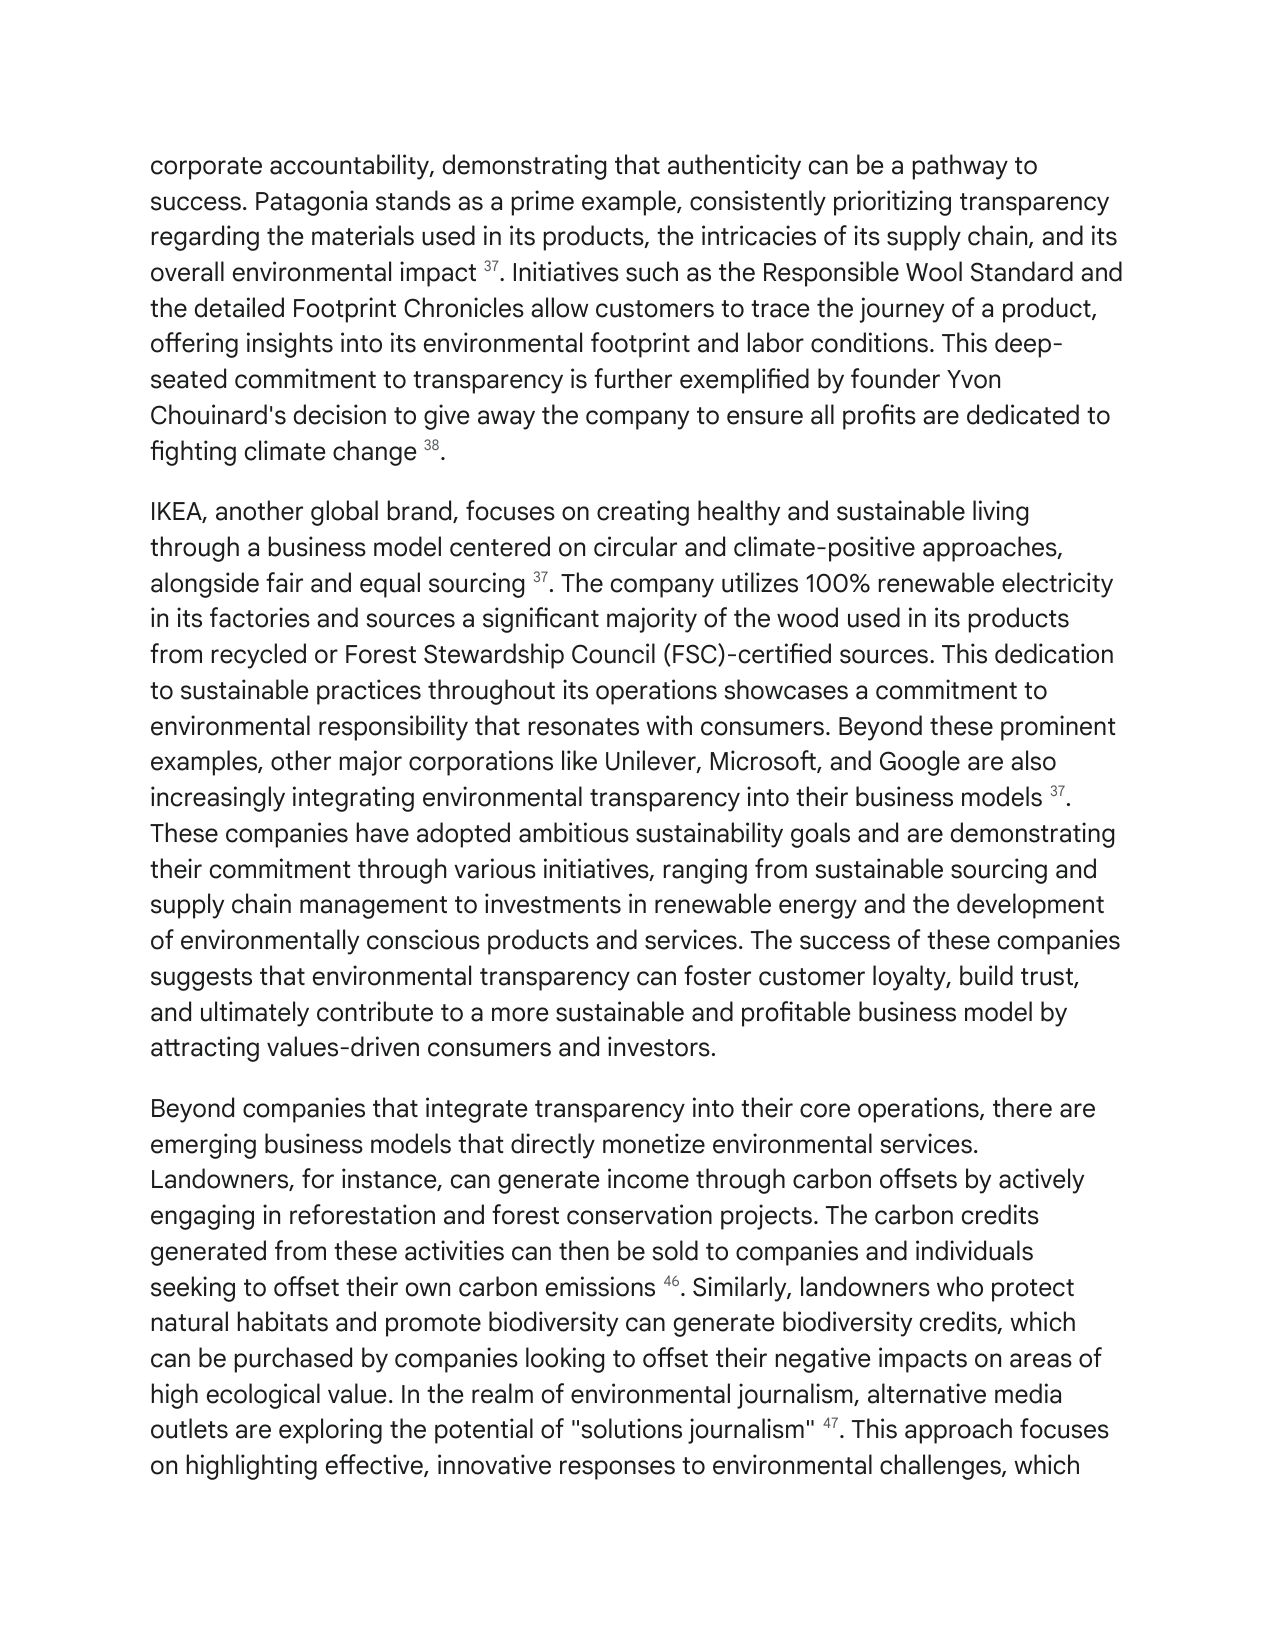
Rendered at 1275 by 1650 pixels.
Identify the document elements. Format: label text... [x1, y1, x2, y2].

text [150, 150, 1125, 467]
text IKEA, another global brand, focuses on creating healthy and sustainable living through a business model centered on circular and climate-positive approaches, alongside fair and equal sourcing 37. The company utilizes 100% renewable electricity in its factories and sources a significant majority of the wood used in its products from recycled or Forest Stewardship Council (FSC)-certified sources. This dedication to sustainable practices throughout its operations showcases a commitment to environmental responsibility that resonates with consumers. Beyond these prominent examples, other major corporations like Unilever, Microsoft, and Google are also increasingly integrating environmental transparency into their business models 37. These companies have adopted ambitious sustainability goals and are demonstrating their commitment through various initiatives, ranging from sustainable sourcing and supply chain management to investments in renewable energy and the development of environmentally conscious products and services. The success of these companies suggests that environmental transparency can foster customer loyalty, build trust, and ultimately contribute to a more sustainable and profitable business model by attracting values-driven consumers and investors. [150, 497, 1125, 1064]
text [150, 1093, 1125, 1482]
